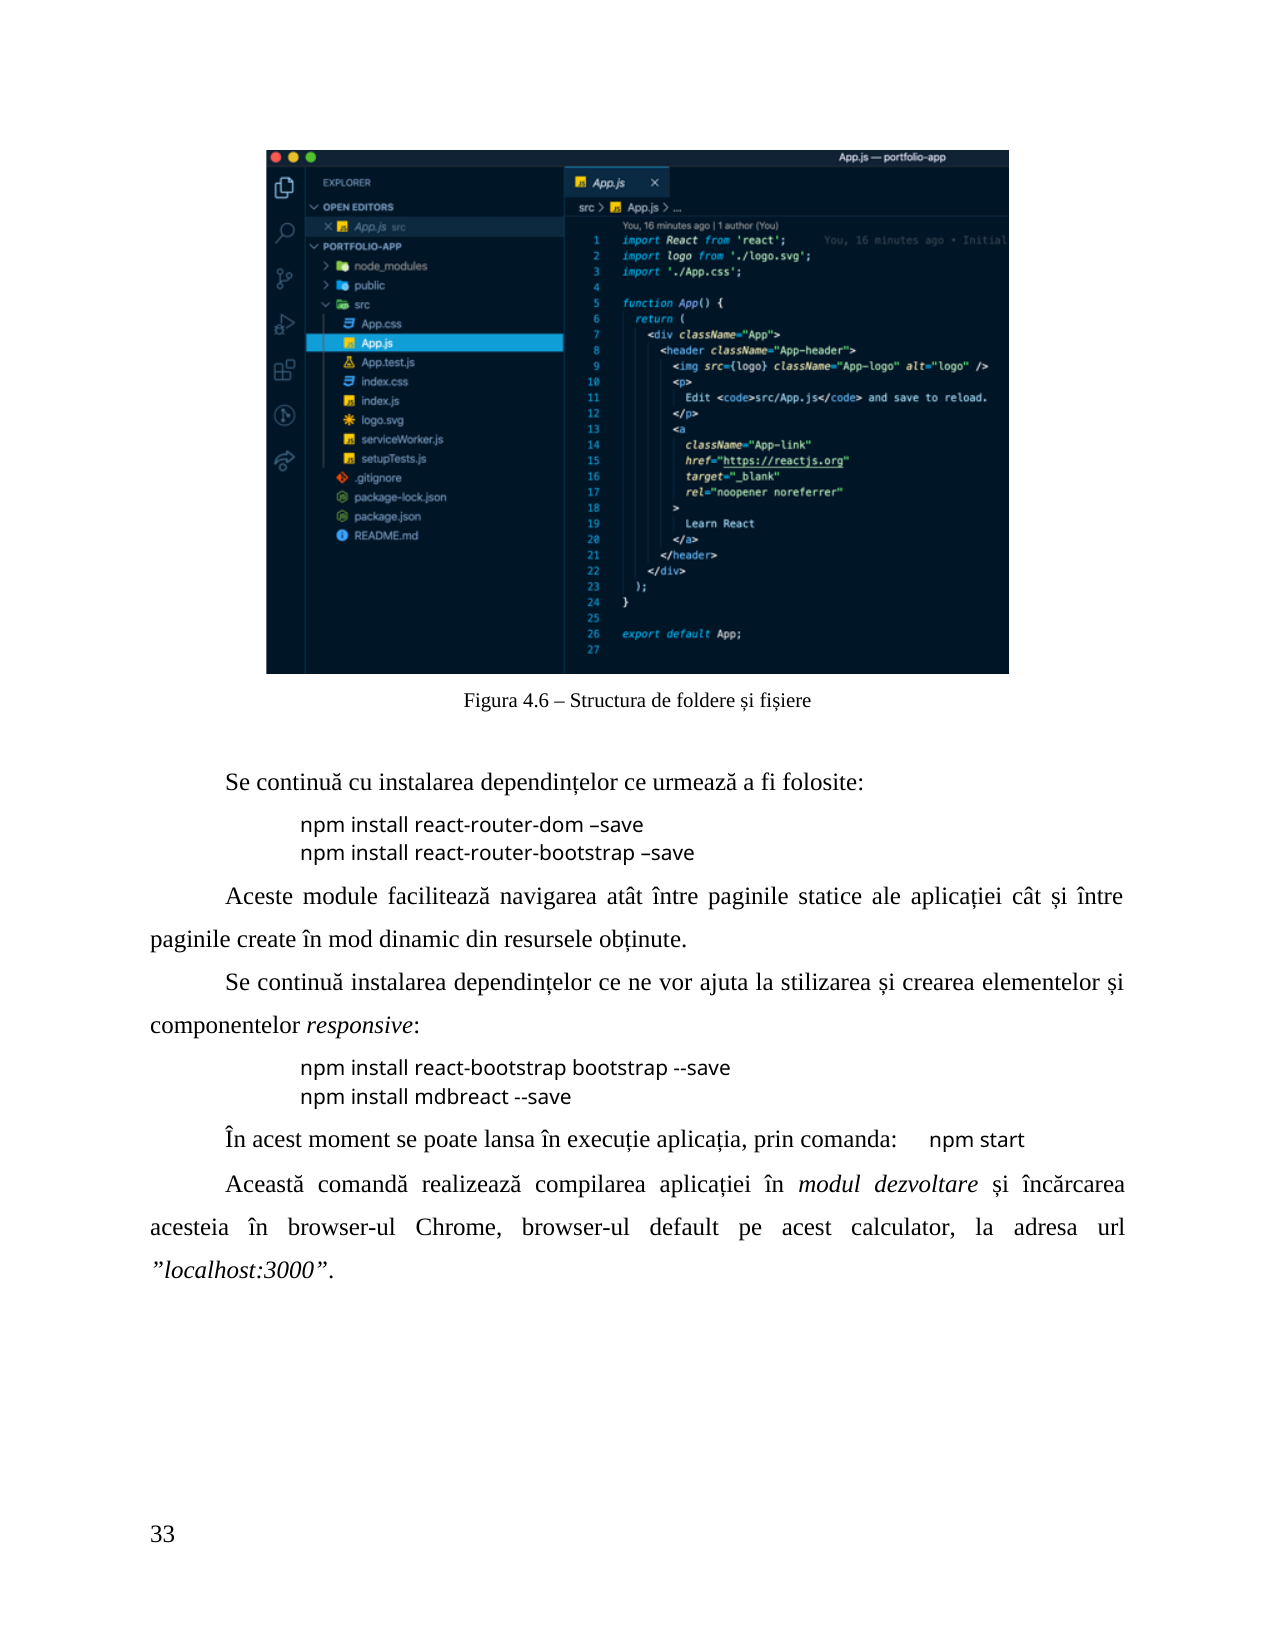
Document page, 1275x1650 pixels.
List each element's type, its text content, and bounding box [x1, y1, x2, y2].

text npm install react-router-bootstrap –save [300, 838, 1125, 867]
picture [266, 150, 1009, 674]
text În acest moment se poate lansa în execuție aplicația, prin comanda: npm start [150, 1124, 1125, 1154]
text Se continuă instalarea dependințelor ce ne vor ajuta la stilizarea și crearea elementelor și componentelor responsive: [150, 967, 1125, 1039]
text npm install react-bootstrap bootstrap --save [300, 1053, 1125, 1082]
text npm install mdbreact --save [300, 1082, 1125, 1110]
text npm install react-router-dom –save [225, 810, 1125, 838]
text Se continuă cu instalarea dependințelor ce urmează a fi folosite: [150, 767, 1125, 796]
text Figura 4.6 – Structura de foldere și fișiere [150, 688, 1125, 712]
text Aceste module facilitează navigarea atât între paginile statice ale aplicației cât și între paginile create în mod dinamic din resursele obținute. [150, 881, 1125, 953]
text Această comandă realizează compilarea aplicației în modul dezvoltare și încărcarea acesteia în browser-ul Chrome, browser-ul default pe acest calculator, la adresa url ”localhost:3000”. [150, 1169, 1125, 1284]
